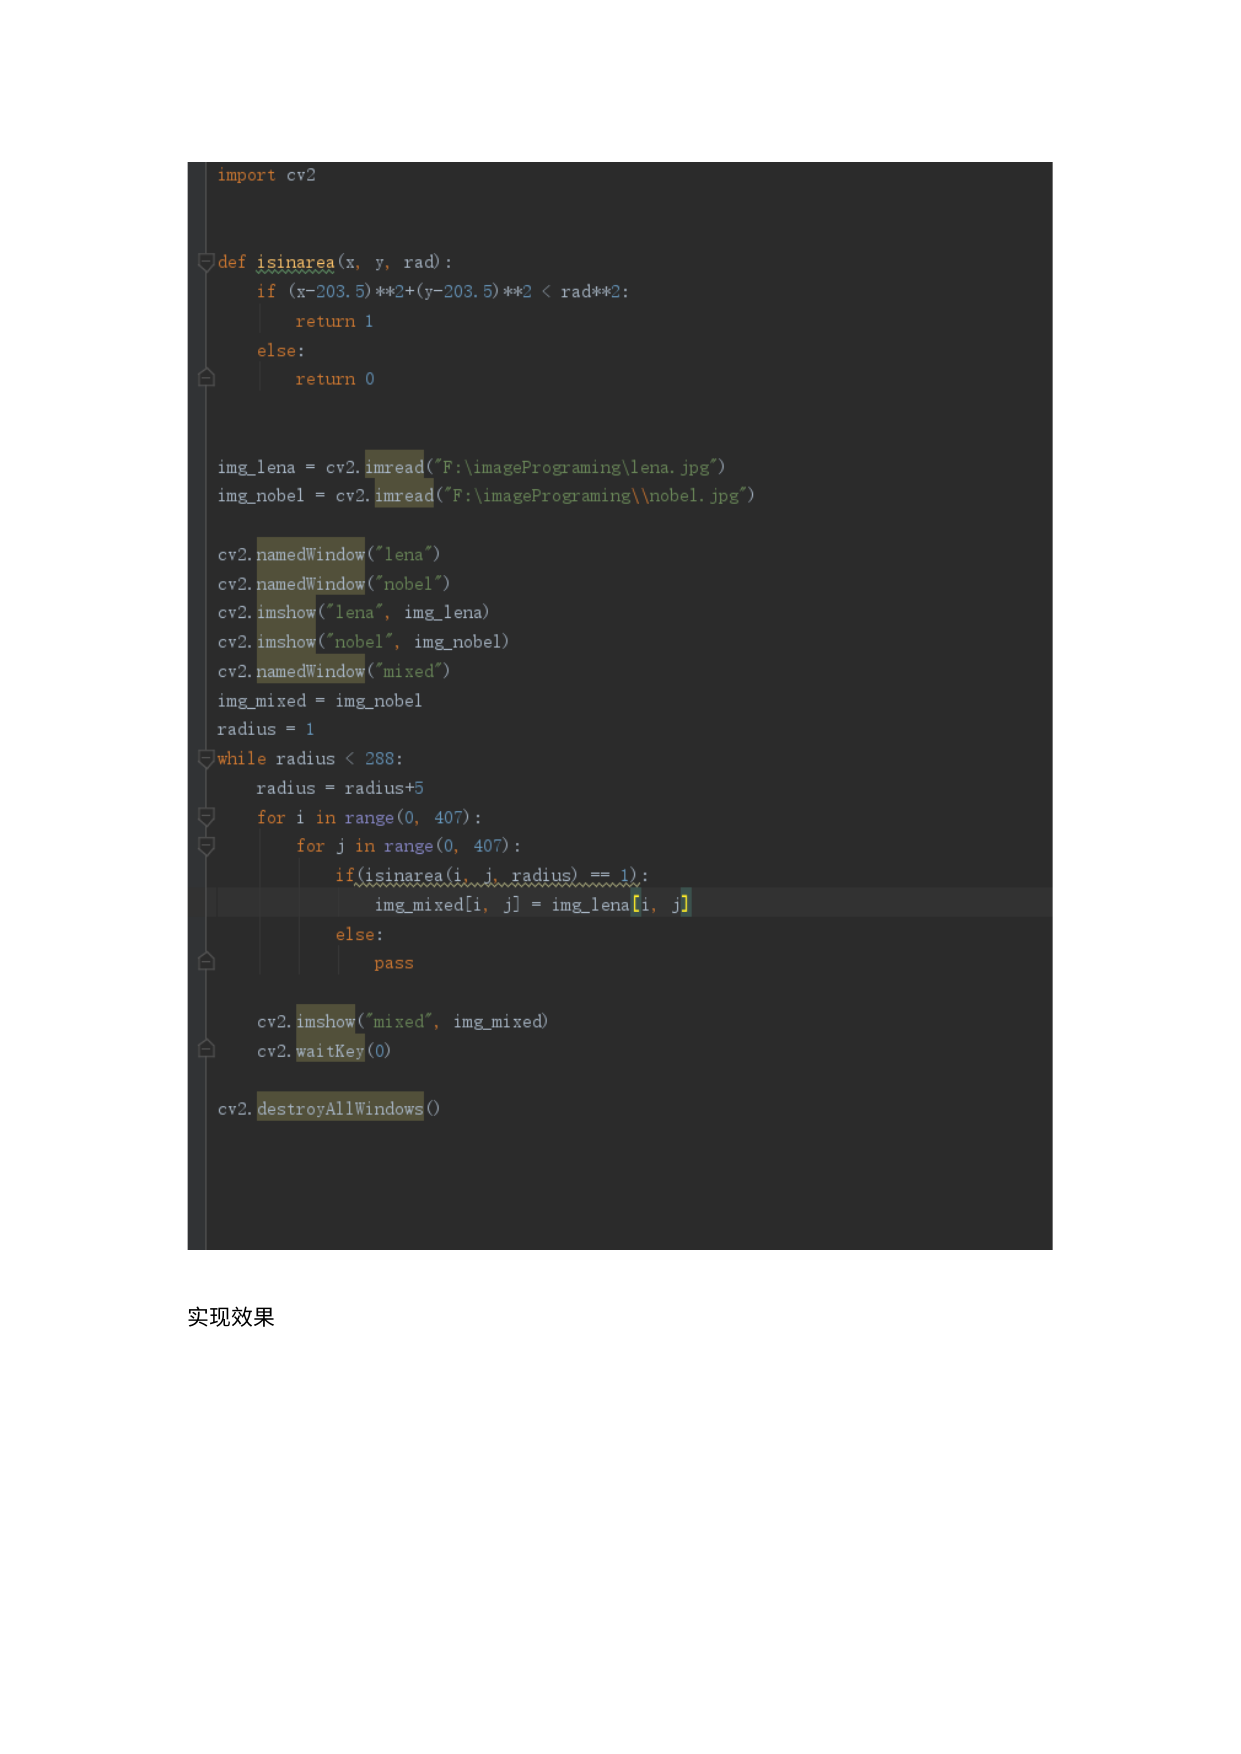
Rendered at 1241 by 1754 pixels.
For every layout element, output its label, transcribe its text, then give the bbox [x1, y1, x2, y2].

text 实现效果 [187, 1299, 1053, 1332]
picture [187, 162, 1053, 1250]
